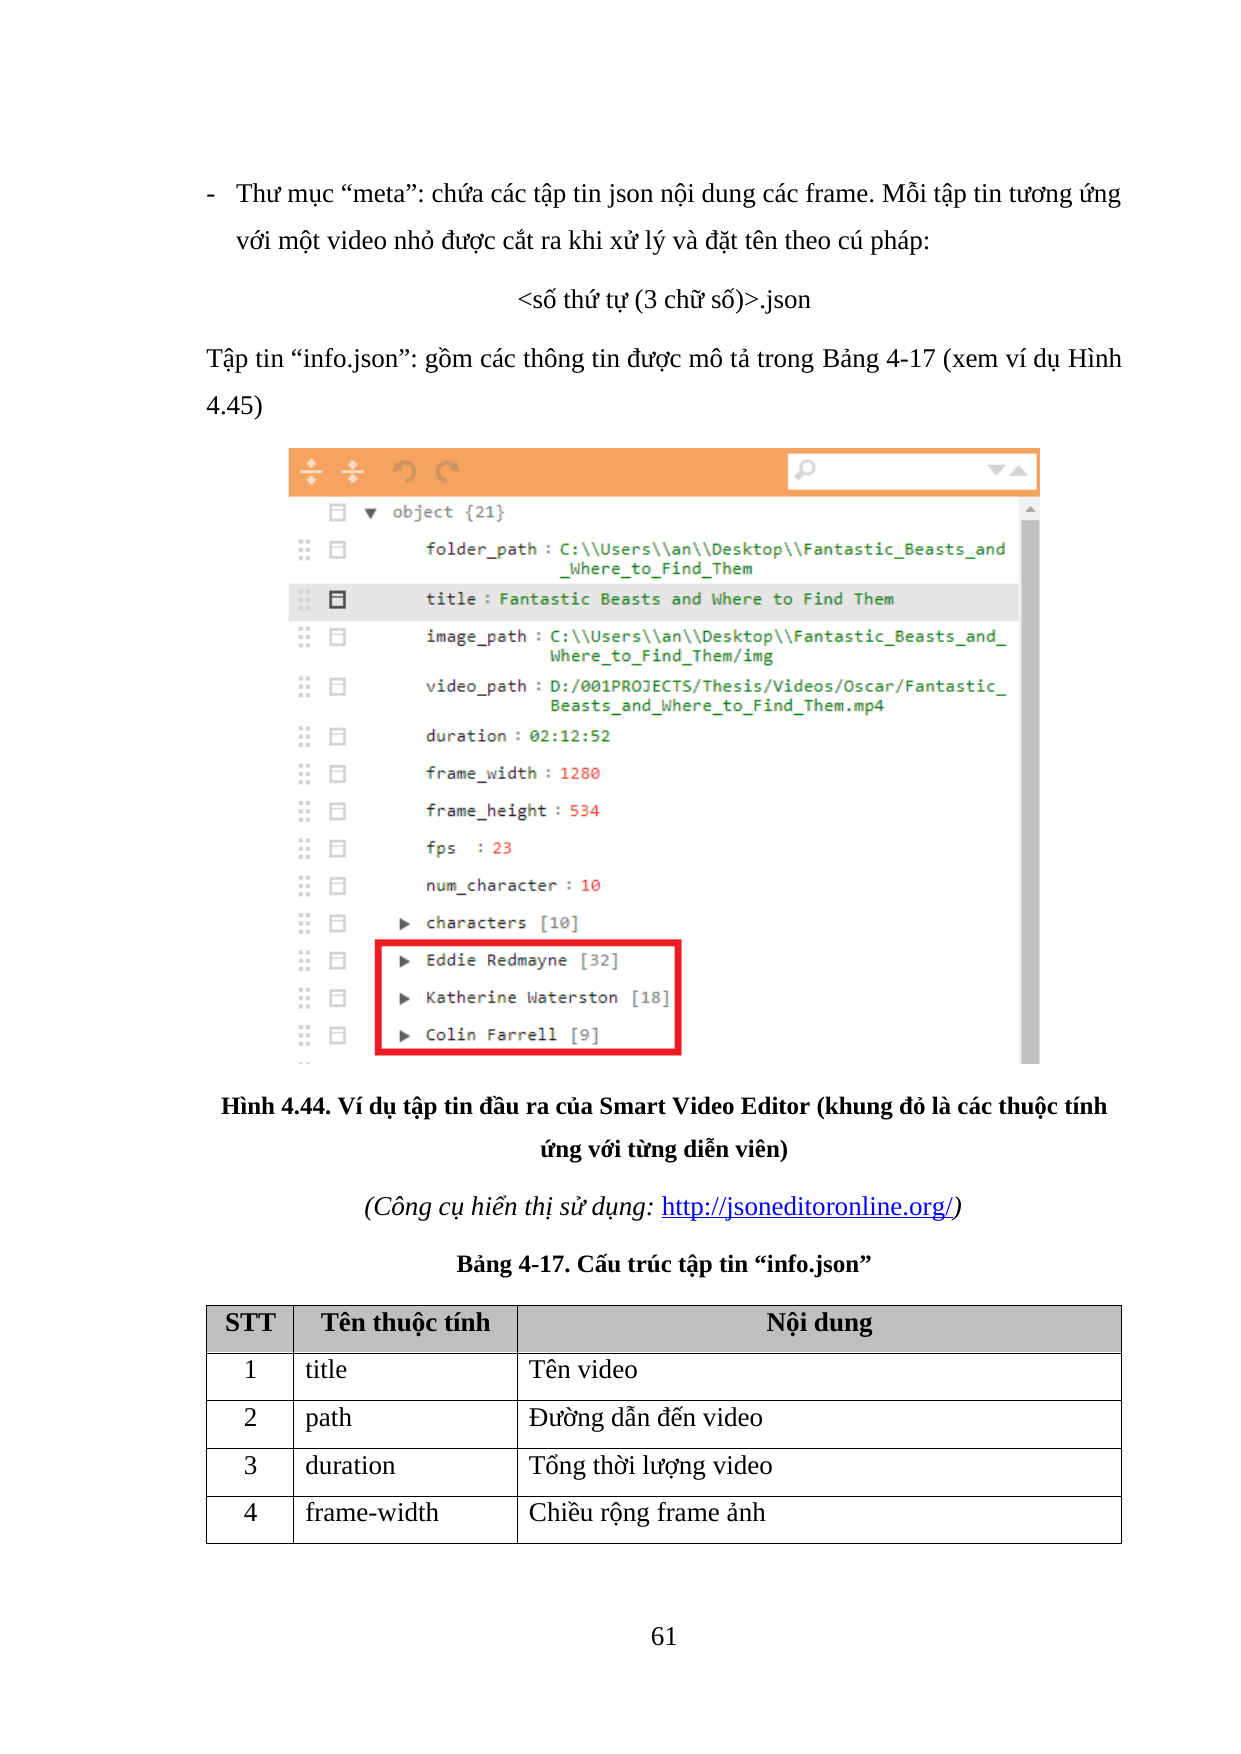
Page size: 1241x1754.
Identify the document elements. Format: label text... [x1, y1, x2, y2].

table_cell title [294, 1354, 517, 1400]
picture [288, 448, 1040, 1064]
text (Công cụ hiển thị sử dụng: http://jsoneditoronline.org/) [206, 1190, 1122, 1221]
table_cell 1 [207, 1354, 293, 1400]
table_cell frame-width [294, 1497, 517, 1543]
table_header Nội dung [518, 1306, 1121, 1352]
table_cell 4 [207, 1497, 293, 1543]
text <số thứ tự (3 chữ số)>.json [206, 283, 1122, 314]
list Thư mục “meta”: chứa các tập tin json nội dung các frame. Mỗi tập tin tương ứng với một video nhỏ được cắt ra khi xử lý và đặt tên theo cú pháp: [206, 177, 1122, 255]
table_cell Chiều rộng frame ảnh [518, 1497, 1121, 1543]
table_cell Tổng thời lượng video [518, 1449, 1121, 1496]
table_header Tên thuộc tính [294, 1306, 517, 1352]
table_cell 3 [207, 1449, 293, 1496]
table_cell Đường dẫn đến video [518, 1401, 1121, 1448]
table_cell 2 [207, 1401, 293, 1448]
table_header STT [207, 1306, 293, 1352]
table_cell duration [294, 1449, 517, 1496]
table_cell path [294, 1401, 517, 1448]
table_cell Tên video [518, 1354, 1121, 1400]
